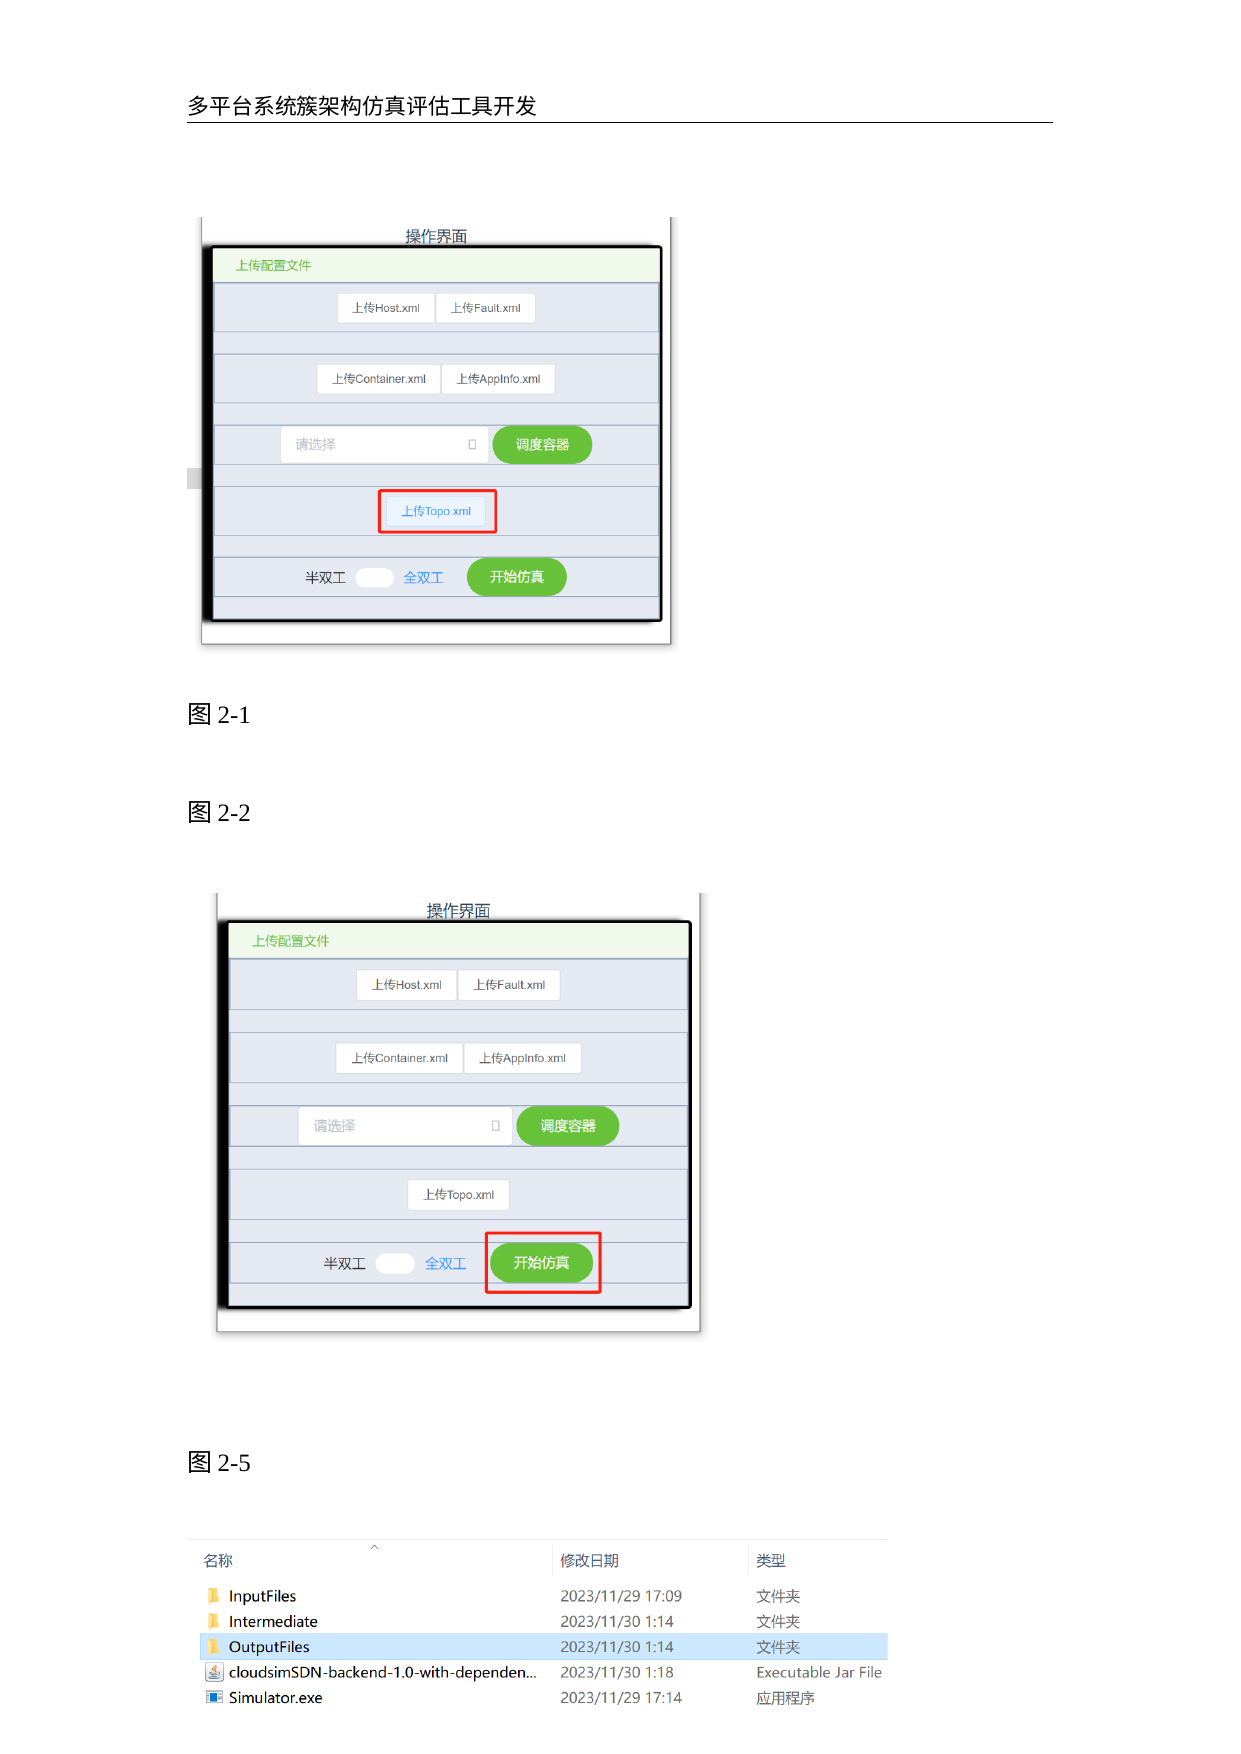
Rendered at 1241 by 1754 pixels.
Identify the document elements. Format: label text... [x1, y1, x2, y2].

text 图2-2 [187, 778, 1053, 843]
picture [194, 893, 718, 1345]
picture [186, 217, 679, 662]
text 图2-5 [187, 1428, 1053, 1493]
picture [187, 1535, 888, 1721]
